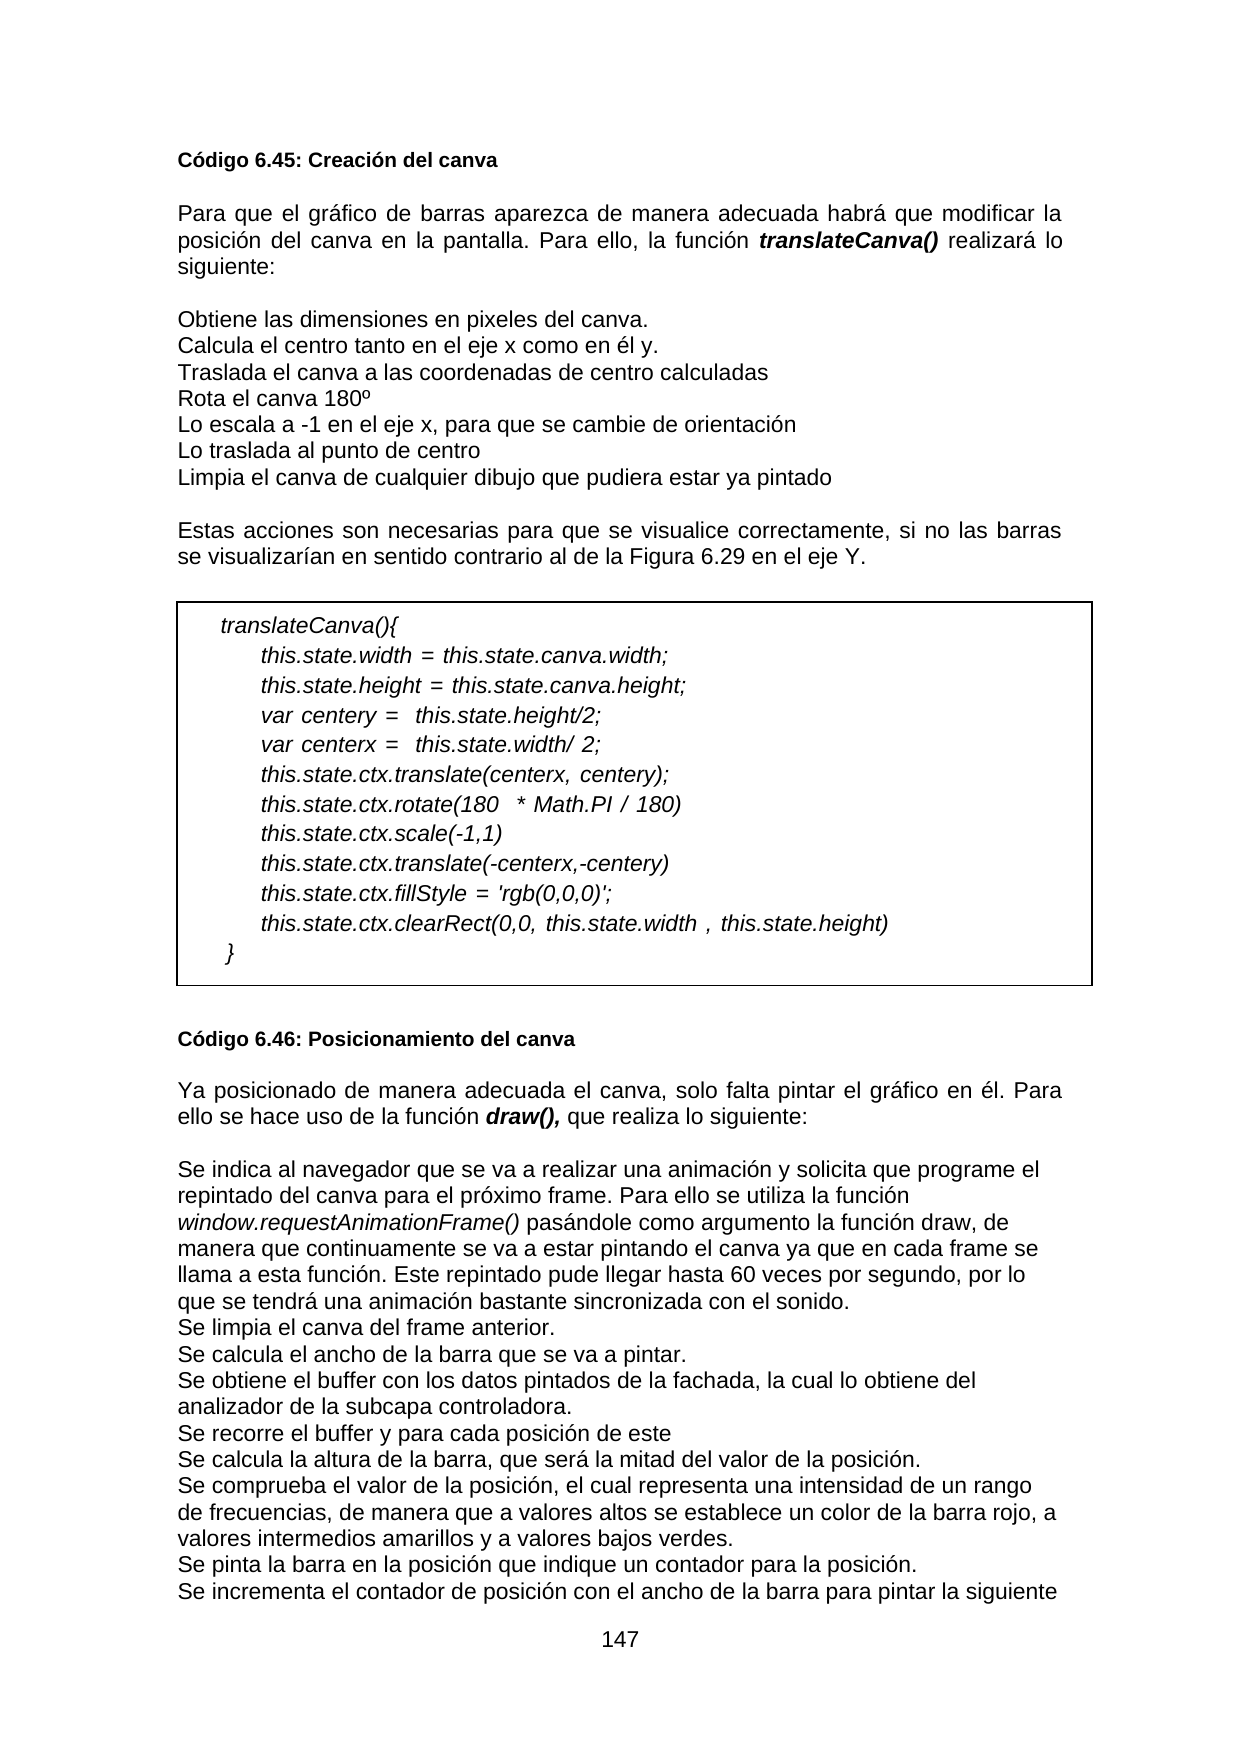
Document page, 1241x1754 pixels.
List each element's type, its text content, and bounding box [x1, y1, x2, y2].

text Estas acciones son necesarias para que se visualice correctamente, si no las barras se visualizarían en sentido contrario al de la Figura 6.29 en el eje Y. [177, 517, 1063, 569]
text Código 6.45: Creación del canva [177, 148, 1063, 172]
text Código 6.46: Posicionamiento del canva [177, 1027, 1063, 1051]
text Para que el gráfico de barras aparezca de manera adecuada habrá que modificar la posición del canva en la pantalla. Para ello, la función translateCanva() realizará lo siguiente: [177, 200, 1063, 279]
text Ya posicionado de manera adecuada el canva, solo falta pintar el gráfico en él. Para ello se hace uso de la función draw(), que realiza lo siguiente: [177, 1077, 1063, 1130]
